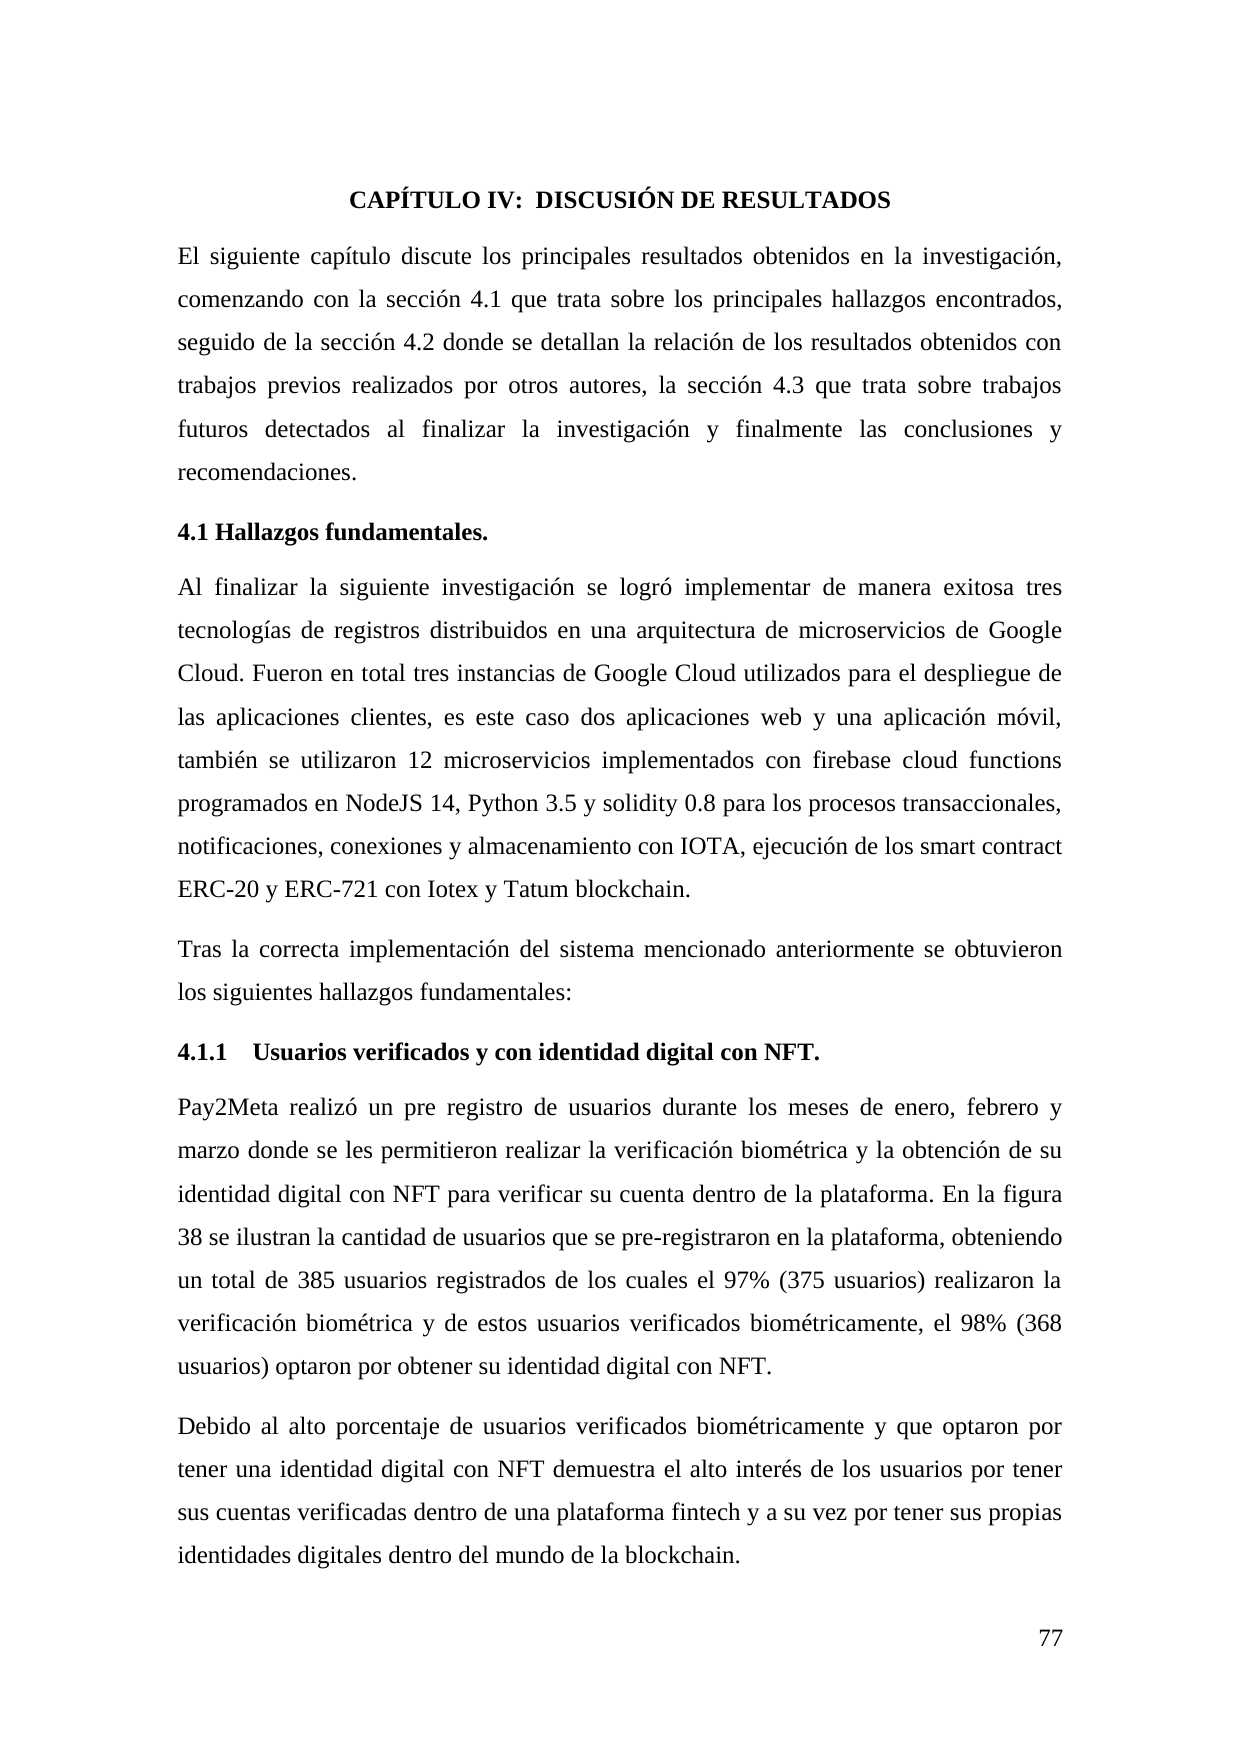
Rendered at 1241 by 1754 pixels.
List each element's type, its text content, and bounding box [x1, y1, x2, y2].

text Debido al alto porcentaje de usuarios verificados biométricamente y que optaron por tener una identidad digital con NFT demuestra el alto interés de los usuarios por tener sus cuentas verificadas dentro de una plataforma fintech y a su vez por tener sus propias identidades digitales dentro del mundo de la blockchain. [177, 1411, 1063, 1569]
text Tras la correcta implementación del sistema mencionado anteriormente se obtuvieron los siguientes hallazgos fundamentales: [177, 934, 1063, 1006]
list Usuarios verificados y con identidad digital con NFT. [177, 1037, 1063, 1066]
text Al finalizar la siguiente investigación se logró implementar de manera exitosa tres tecnologías de registros distribuidos en una arquitectura de microservicios de Google Cloud. Fueron en total tres instancias de Google Cloud utilizados para el despliegue de las aplicaciones clientes, es este caso dos aplicaciones web y una aplicación móvil, también se utilizaron 12 microservicios implementados con firebase cloud functions programados en NodeJS 14, Python 3.5 y solidity 0.8 para los procesos transaccionales, notificaciones, conexiones y almacenamiento con IOTA, ejecución de los smart contract ERC-20 y ERC-721 con Iotex y Tatum blockchain. [177, 572, 1063, 903]
text El siguiente capítulo discute los principales resultados obtenidos en la investigación, comenzando con la sección 4.1 que trata sobre los principales hallazgos encontrados, seguido de la sección 4.2 donde se detallan la relación de los resultados obtenidos con trabajos previos realizados por otros autores, la sección 4.3 que trata sobre trabajos futuros detectados al finalizar la investigación y finalmente las conclusiones y recomendaciones. [177, 241, 1063, 486]
text Pay2Meta realizó un pre registro de usuarios durante los meses de enero, febrero y marzo donde se les permitieron realizar la verificación biométrica y la obtención de su identidad digital con NFT para verificar su cuenta dentro de la plataforma. En la figura 38 se ilustran la cantidad de usuarios que se pre-registraron en la plataforma, obteniendo un total de 385 usuarios registrados de los cuales el 97% (375 usuarios) realizaron la verificación biométrica y de estos usuarios verificados biométricamente, el 98% (368 usuarios) optaron por obtener su identidad digital con NFT. [177, 1092, 1063, 1380]
text CAPÍTULO IV: DISCUSIÓN DE RESULTADOS [177, 185, 1063, 214]
list Hallazgos fundamentales. [177, 517, 1063, 545]
